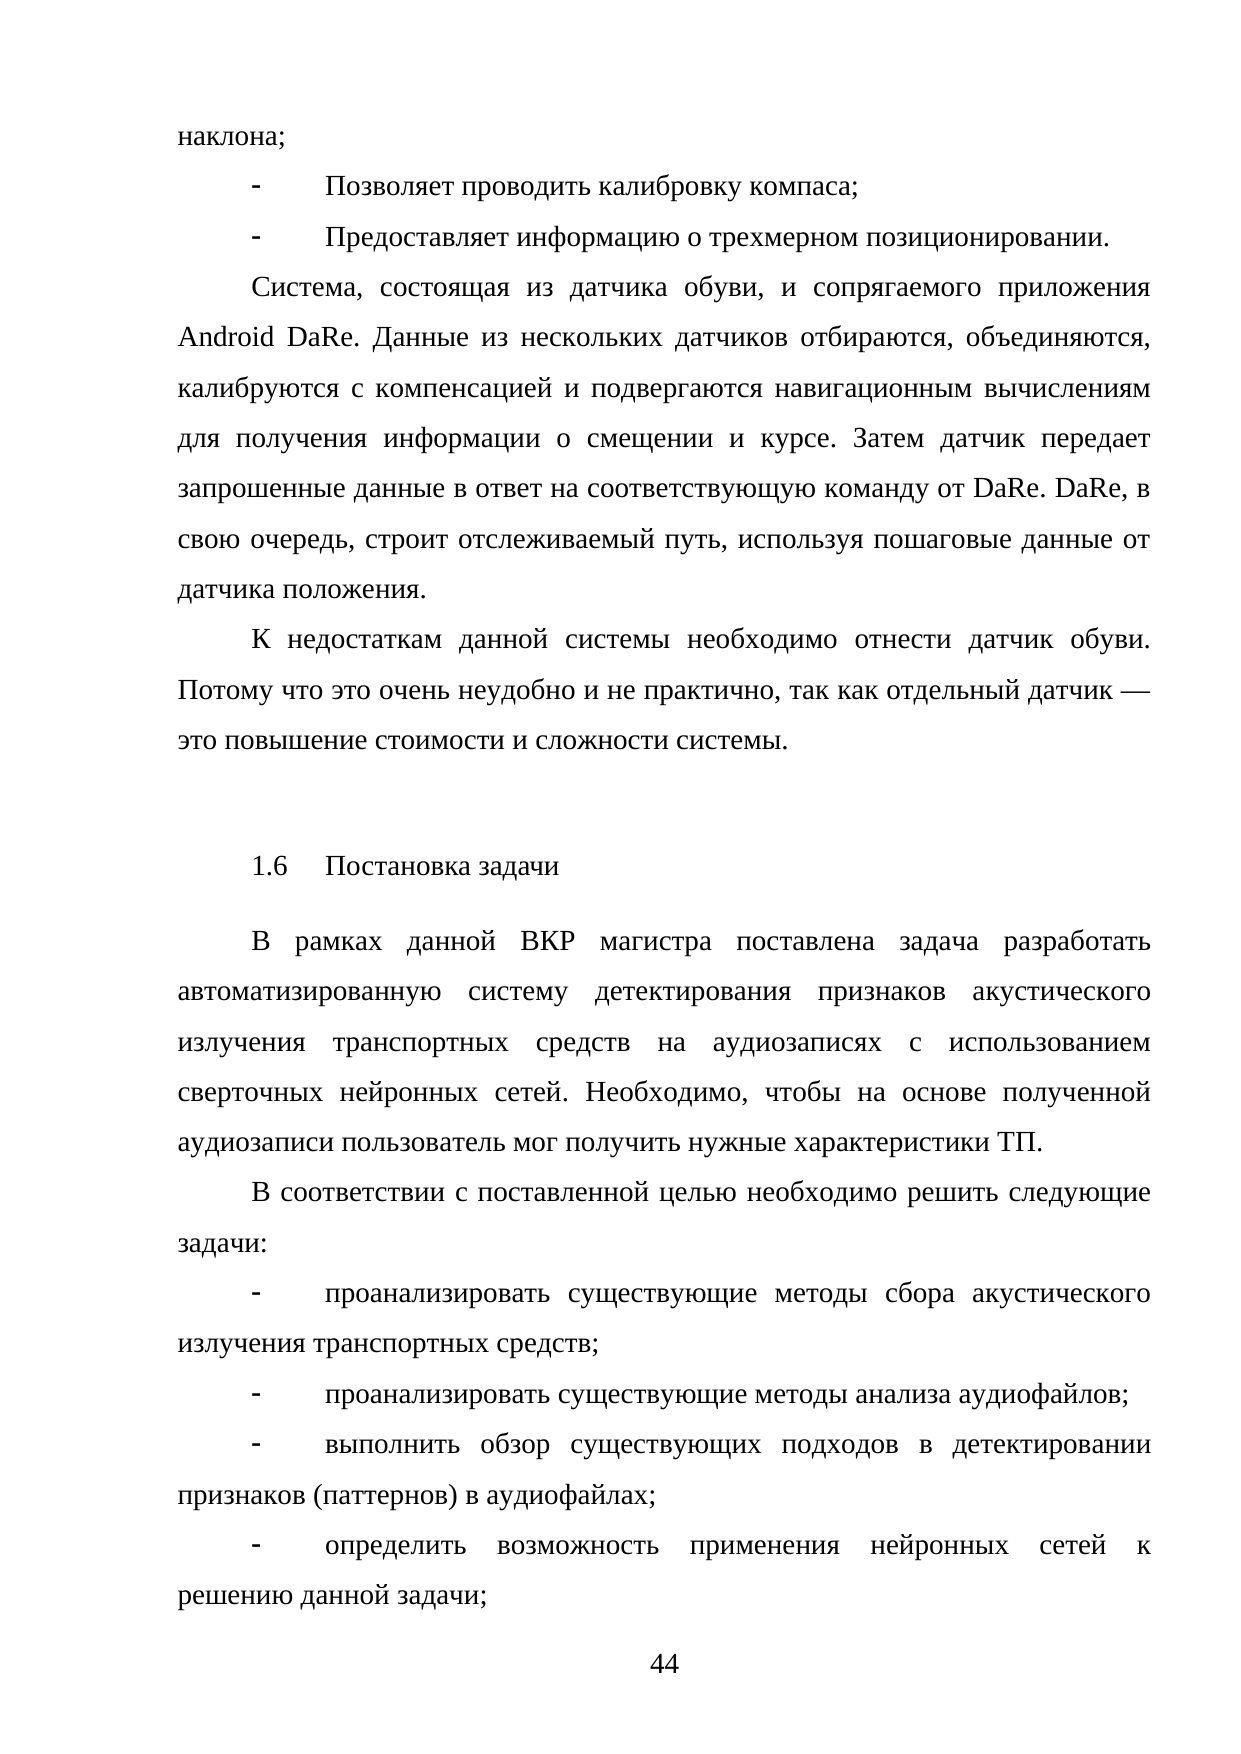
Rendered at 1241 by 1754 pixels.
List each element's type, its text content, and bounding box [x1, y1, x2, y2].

list выполнить обзор существующих подходов в детектировании признаков (паттернов) в аудиофайлах; [177, 1426, 1152, 1510]
text Система, состоящая из датчика обуви, и сопрягаемого приложения Android DaRe. Данные из нескольких датчиков отбираются, объединяются, калибруются с компенсацией и подвергаются навигационным вычислениям для получения информации о смещении и курсе. Затем датчик передает запрошенные данные в ответ на соответствующую команду от DaRe. DaRe, в свою очередь, строит отслеживаемый путь, используя пошаговые данные от датчика положения. [177, 269, 1152, 605]
text К недостаткам данной системы необходимо отнести датчик обуви. Потому что это очень неудобно и не практично, так как отдельный датчик — это повышение стоимости и сложности системы. [177, 621, 1152, 756]
list проанализировать существующие методы анализа аудиофайлов; [177, 1376, 1152, 1409]
list определить возможность применения нейронных сетей к решению данной задачи; [177, 1527, 1152, 1611]
list Позволяет проводить калибровку компаса; [177, 168, 1152, 202]
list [177, 118, 1152, 152]
list Предоставляет информацию о трехмерном позиционировании. [177, 219, 1152, 252]
list проанализировать существующие методы сбора акустического излучения транспортных средств; [177, 1275, 1152, 1359]
list Постановка задачи [251, 848, 1152, 881]
text В соответствии с поставленной целью необходимо решить следующие задачи: [177, 1174, 1152, 1258]
text В рамках данной ВКР магистра поставлена задача разработать автоматизированную систему детектирования признаков акустического излучения транспортных средств на аудиозаписях с использованием сверточных нейронных сетей. Необходимо, чтобы на основе полученной аудиозаписи пользователь мог получить нужные характеристики ТП. [177, 923, 1152, 1158]
